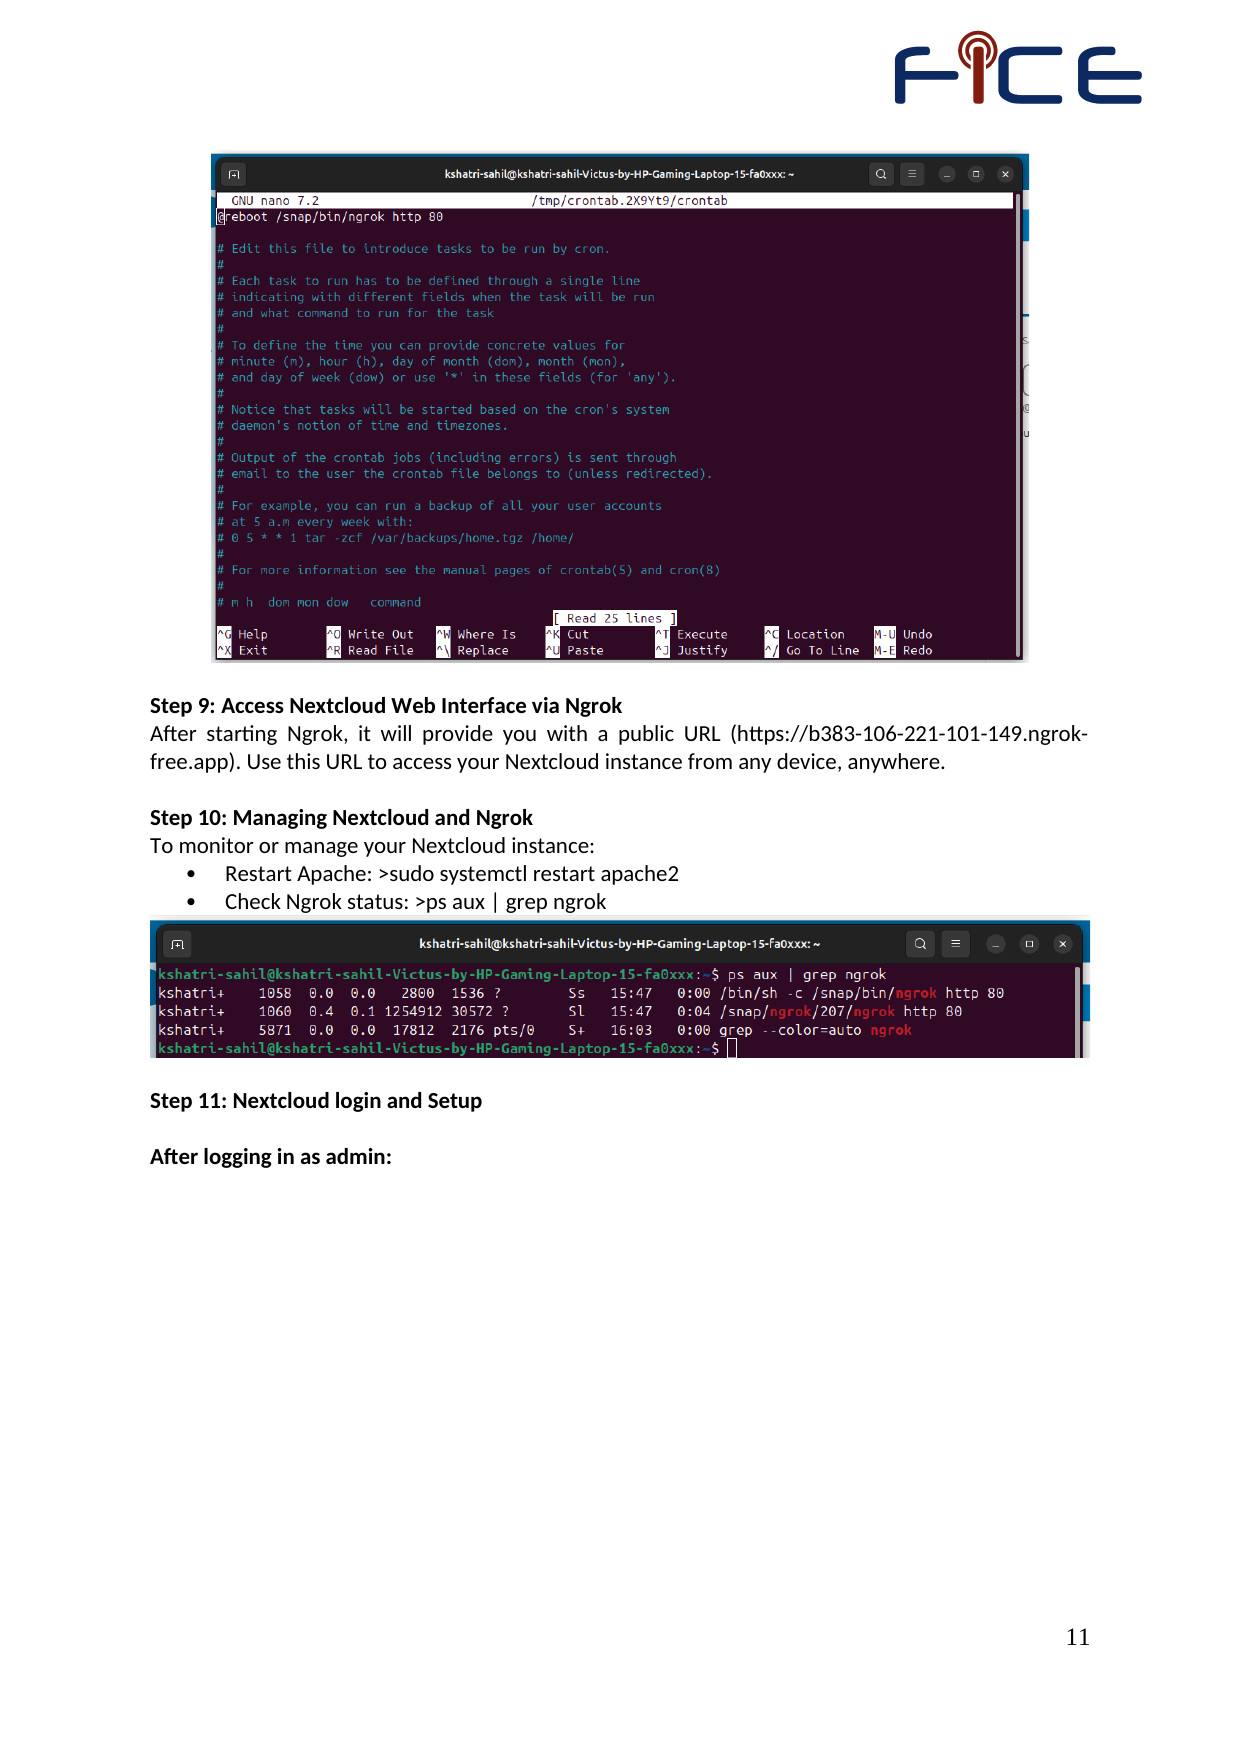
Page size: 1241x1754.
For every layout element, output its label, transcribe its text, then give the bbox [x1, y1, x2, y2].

list Restart Apache: >sudo systemctl restart apache2 [187, 859, 1090, 887]
text Step 11: Nextcloud login and Setup [150, 1086, 1090, 1114]
picture [886, 28, 1149, 107]
text After starting Ngrok, it will provide you with a public URL (https://b383-106-221-101-149.ngrok-free.app). Use this URL to access your Nextcloud instance from any device, anywhere. [150, 719, 1090, 775]
picture [150, 923, 1091, 1058]
picture [211, 150, 1030, 663]
text Step 9: Access Nextcloud Web Interface via Ngrok [150, 691, 1090, 719]
picture [150, 915, 1091, 920]
text Step 10: Managing Nextcloud and Ngrok [150, 803, 1090, 831]
text After logging in as admin: [150, 1142, 1090, 1170]
list Check Ngrok status: >ps aux | grep ngrok [187, 887, 1090, 915]
text To monitor or manage your Nextcloud instance: [150, 831, 1090, 859]
